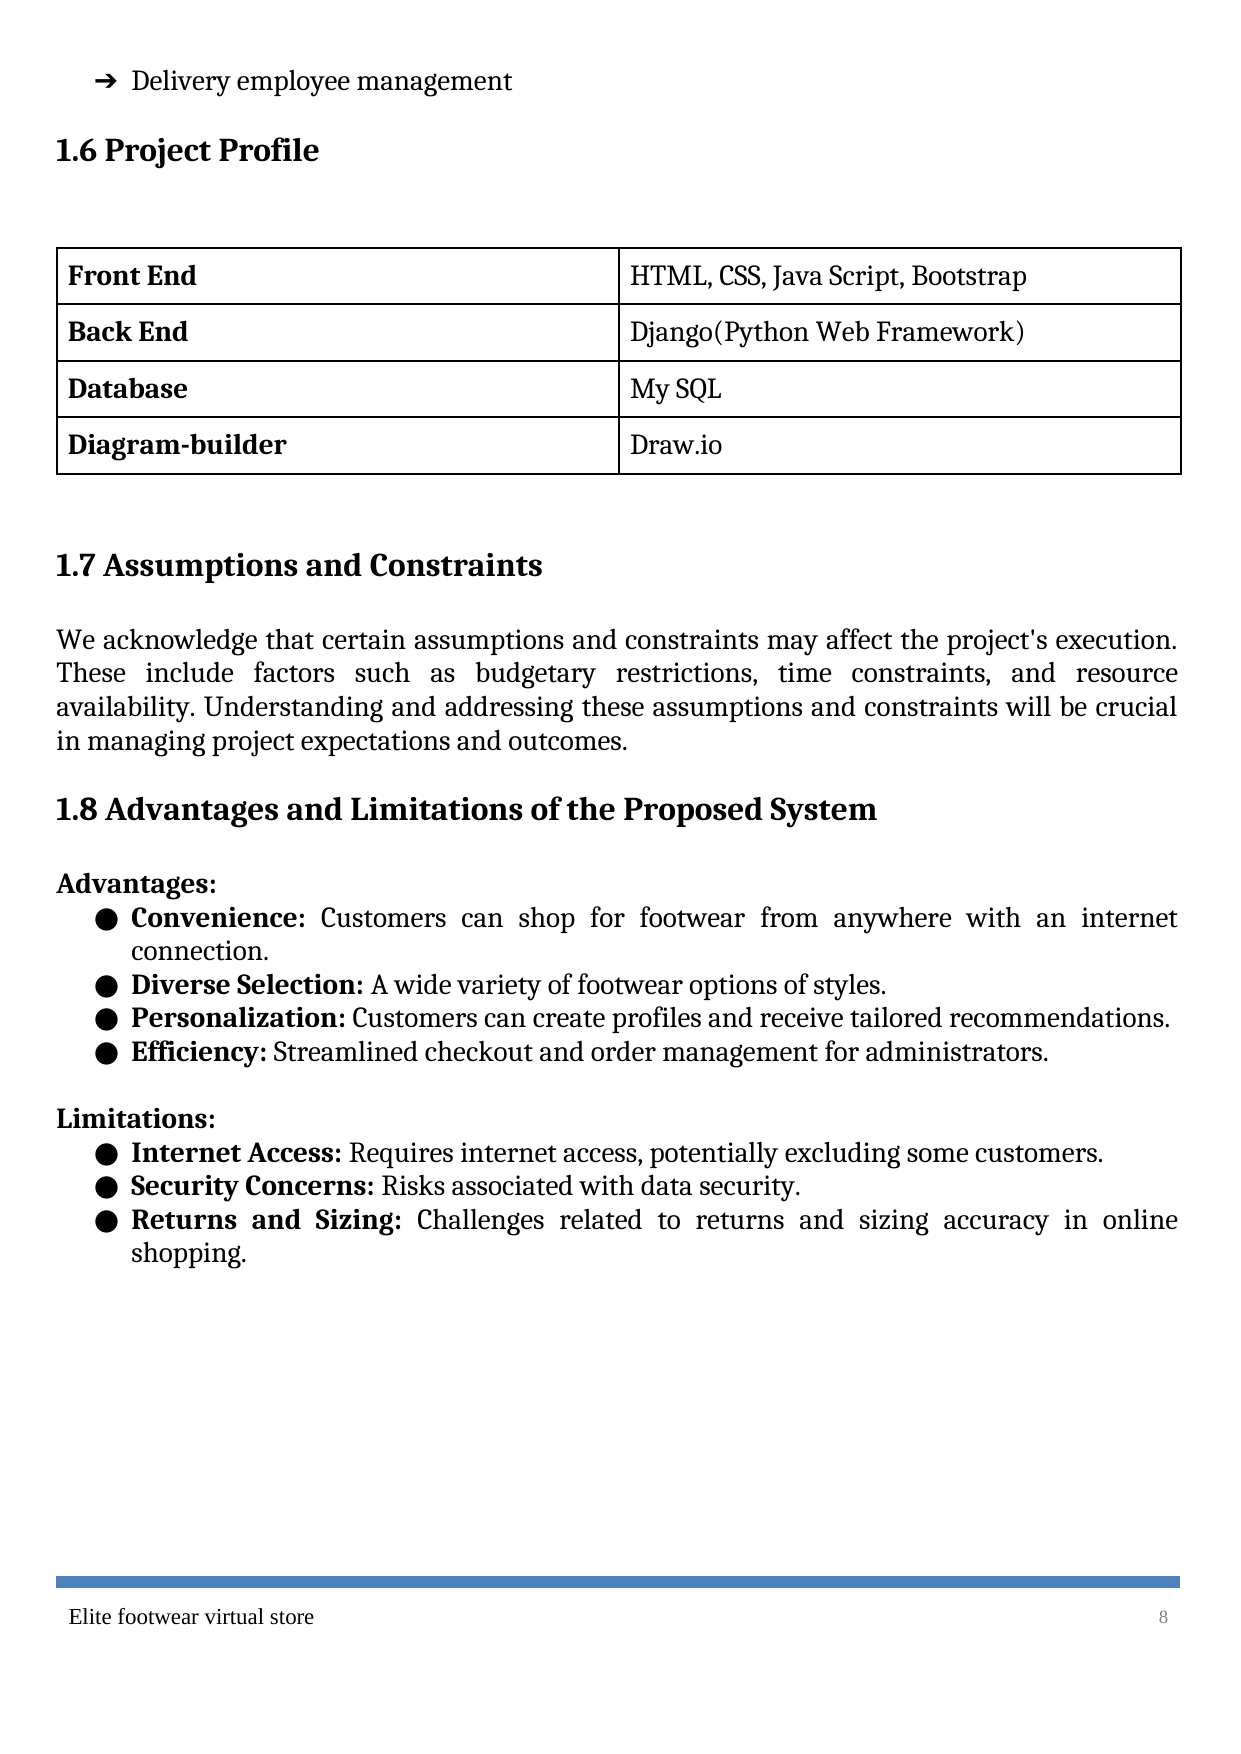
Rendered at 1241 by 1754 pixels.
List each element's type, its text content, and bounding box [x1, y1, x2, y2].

list Delivery employee management [94, 64, 1180, 98]
table_header Front End [58, 249, 618, 303]
table_cell Diagram-builder [58, 418, 618, 472]
table_cell Database [58, 362, 618, 416]
text Advantages: [56, 867, 1180, 901]
list Efficiency: Streamlined checkout and order management for administrators. [94, 1035, 1180, 1069]
list Internet Access: Requires internet access, potentially excluding some customers. [94, 1136, 1180, 1169]
list Personalization: Customers can create profiles and receive tailored recommendations. [94, 1002, 1180, 1035]
list Returns and Sizing: Challenges related to returns and sizing accuracy in online shopping. [94, 1203, 1180, 1270]
table_cell Back End [58, 305, 618, 359]
list Convenience: Customers can shop for footwear from anywhere with an internet connection. [94, 901, 1180, 968]
text We acknowledge that certain assumptions and constraints may affect the project's execution. These include factors such as budgetary restrictions, time constraints, and resource availability. Understanding and addressing these assumptions and constraints will be crucial in managing project expectations and outcomes. [56, 623, 1180, 757]
table_cell Draw.io [620, 418, 1180, 472]
text 1.7 Assumptions and Constraints [56, 546, 1180, 585]
table_header HTML, CSS, Java Script, Bootstrap [620, 249, 1180, 303]
text 1.8 Advantages and Limitations of the Proposed System [56, 791, 1180, 829]
table_cell My SQL [620, 362, 1180, 416]
table_cell Django(Python Web Framework) [620, 305, 1180, 359]
list Security Concerns: Risks associated with data security. [94, 1169, 1180, 1203]
text Limitations: [56, 1102, 1180, 1136]
list Diverse Selection: A wide variety of footwear options of styles. [94, 968, 1180, 1002]
text 1.6 Project Profile [56, 132, 1180, 170]
